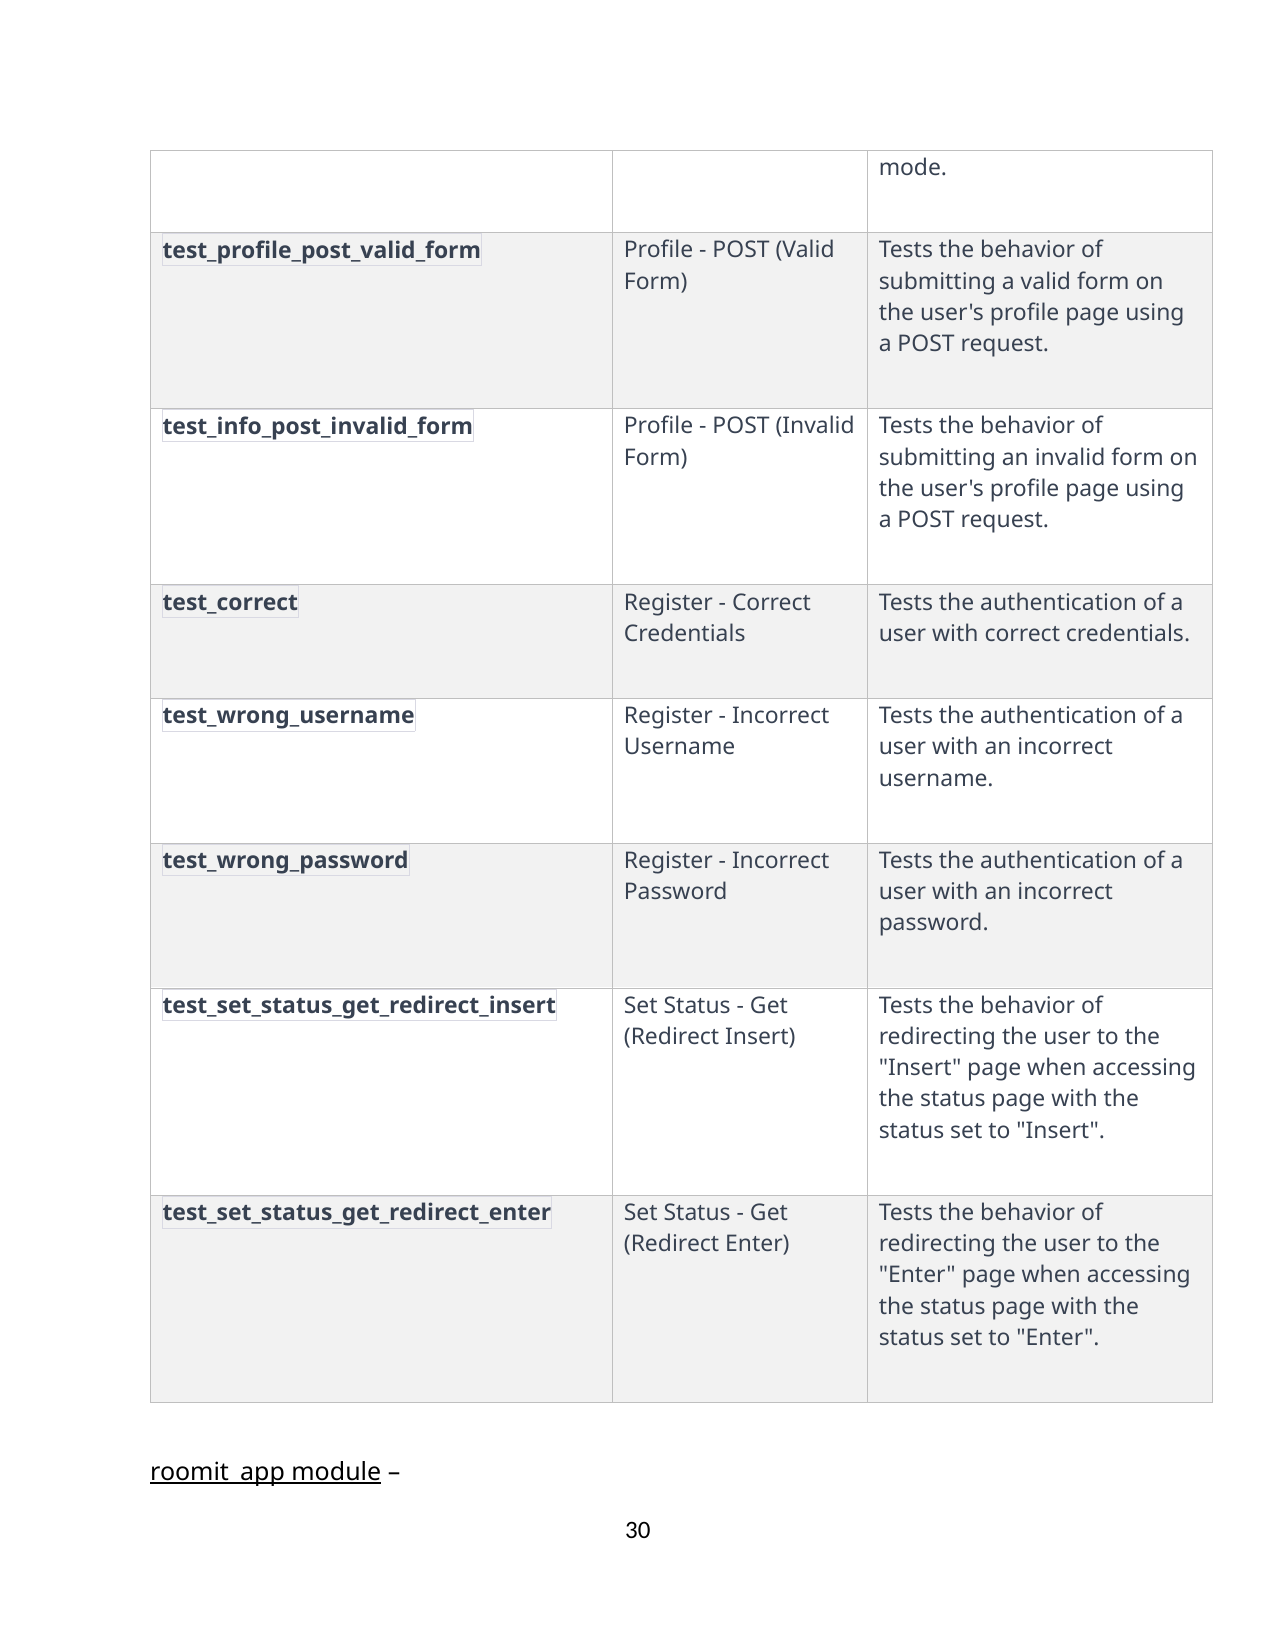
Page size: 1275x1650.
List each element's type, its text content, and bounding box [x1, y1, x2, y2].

text roomit_app module – [150, 1453, 1125, 1488]
table_cell test_correct [151, 585, 612, 698]
table_cell Profile - POST (Invalid Form) [613, 409, 867, 584]
table_cell Tests the authentication of a user with an incorrect password. [868, 844, 1212, 987]
table_cell Set Status - Get (Redirect Insert) [613, 989, 867, 1195]
table_cell Tests the behavior of redirecting the user to the "Enter" page when accessing the status page with the status set to "Enter". [868, 1196, 1212, 1402]
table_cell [613, 151, 867, 232]
table_cell Tests the authentication of a user with correct credentials. [868, 585, 1212, 698]
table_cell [151, 151, 612, 232]
table_cell test_wrong_password [151, 844, 612, 987]
table_cell test_set_status_get_redirect_insert [151, 989, 612, 1195]
table_cell Profile - POST (Valid Form) [613, 233, 867, 408]
table_cell test_info_post_invalid_form [151, 409, 612, 584]
table_cell test_wrong_username [151, 699, 612, 843]
table_cell test_set_status_get_redirect_enter [151, 1196, 612, 1402]
table_cell Tests the behavior of submitting an invalid form on the user's profile page using a POST request. [868, 409, 1212, 584]
table_cell Tests the behavior of redirecting the user to the "Insert" page when accessing the status page with the status set to "Insert". [868, 989, 1212, 1195]
table_cell test_profile_post_valid_form [151, 233, 612, 408]
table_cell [868, 151, 1212, 232]
table_cell Set Status - Get (Redirect Enter) [613, 1196, 867, 1402]
table_cell Register - Incorrect Username [613, 699, 867, 843]
table_cell Register - Incorrect Password [613, 844, 867, 987]
table_cell Tests the behavior of submitting a valid form on the user's profile page using a POST request. [868, 233, 1212, 408]
table_cell Register - Correct Credentials [613, 585, 867, 698]
table_cell Tests the authentication of a user with an incorrect username. [868, 699, 1212, 843]
